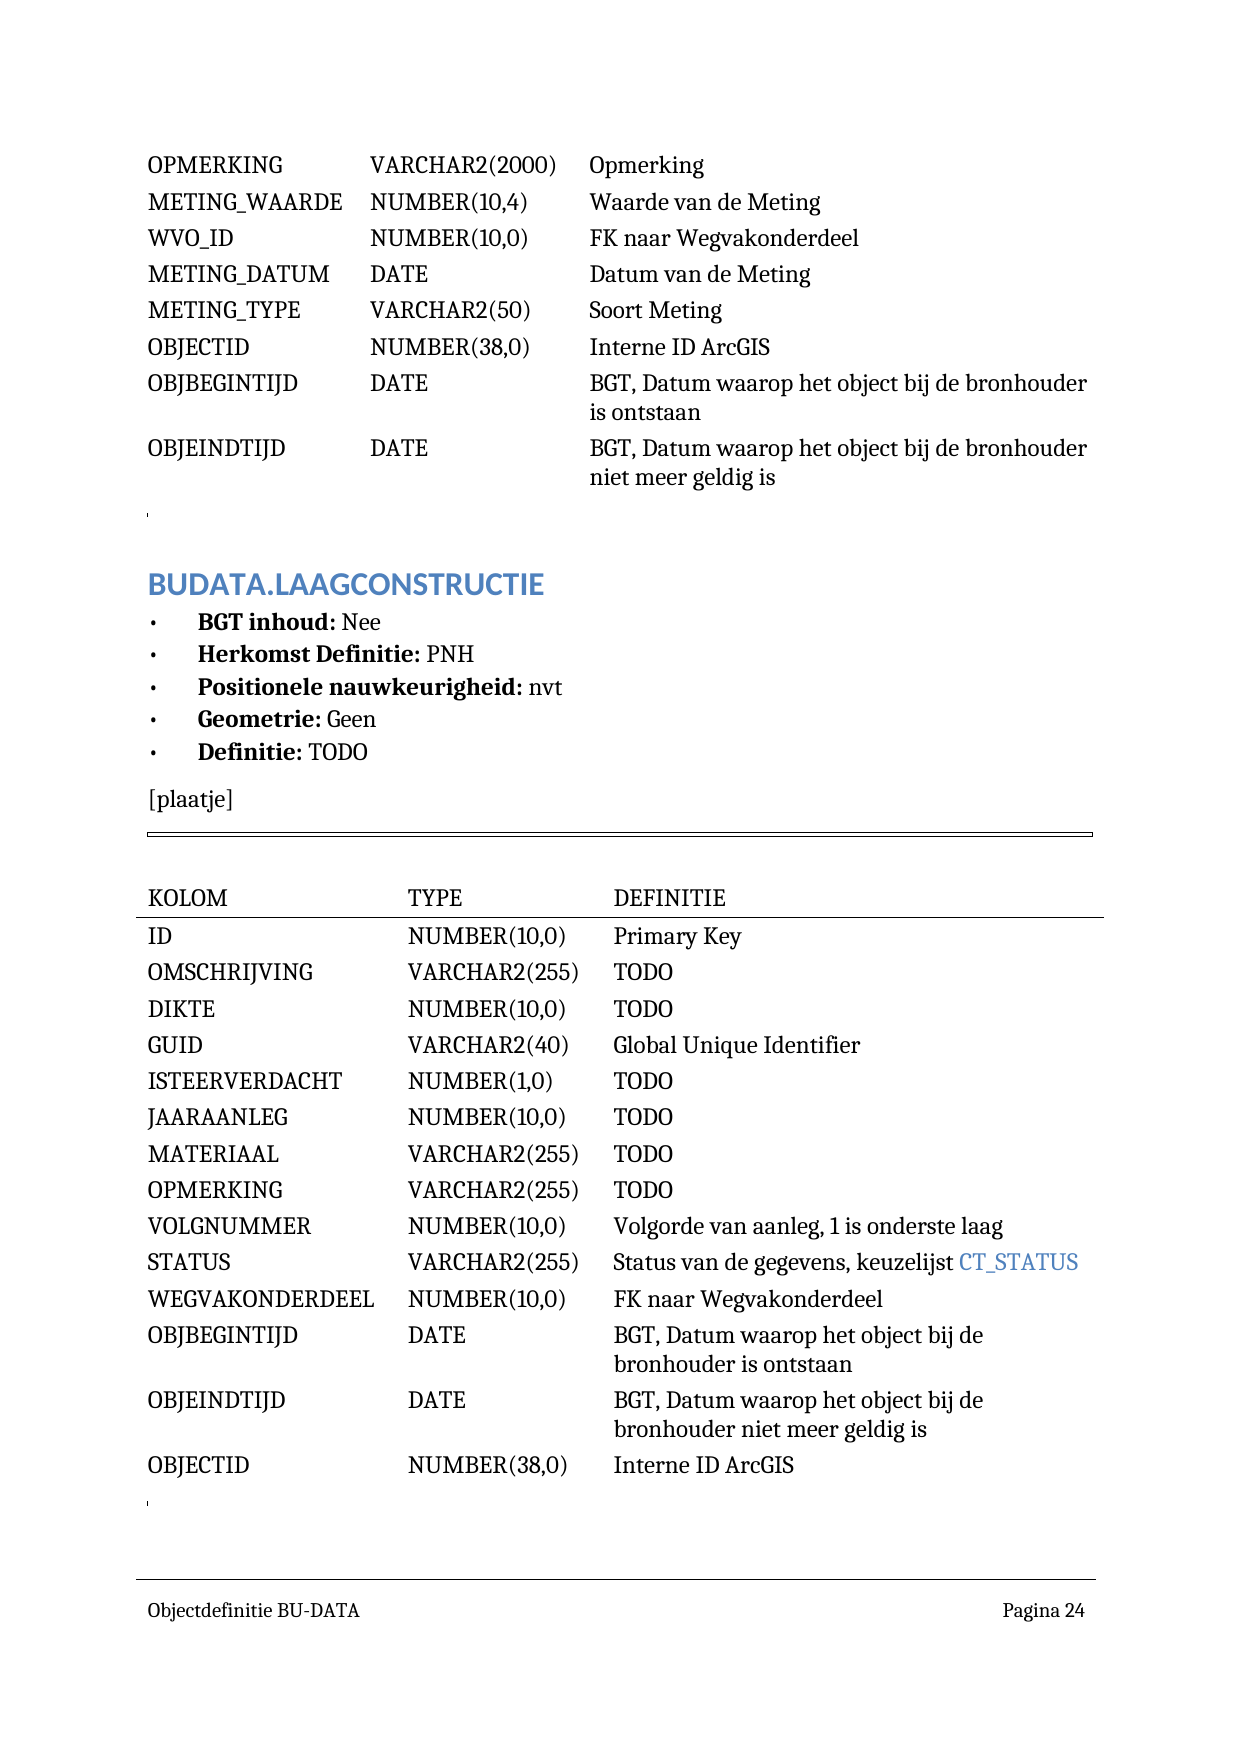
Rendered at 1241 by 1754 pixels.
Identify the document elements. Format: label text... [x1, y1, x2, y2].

table_header TYPE [396, 880, 602, 917]
table_cell NUMBER(10,0) [396, 1100, 602, 1136]
table_cell OMSCHRIJVING [136, 955, 396, 991]
table_cell Volgorde van aanleg, 1 is onderste laag [602, 1208, 1104, 1244]
list Herkomst Definitie: PNH [148, 640, 1093, 669]
table_cell TODO [602, 1172, 1104, 1208]
list Definitie: TODO [148, 738, 1093, 767]
table_cell DATE [396, 1382, 602, 1447]
table_cell NUMBER(10,0) [396, 1281, 602, 1317]
table_cell OPMERKING [136, 148, 359, 184]
table_cell FK naar Wegvakonderdeel [602, 1281, 1104, 1317]
table_cell VOLGNUMMER [136, 1208, 396, 1244]
table_cell VARCHAR2(2000) [359, 148, 578, 184]
table_cell DATE [359, 365, 578, 430]
table_cell GUID [136, 1027, 396, 1063]
table_cell OBJEINDTIJD [136, 430, 359, 495]
table_cell NUMBER(38,0) [396, 1447, 602, 1483]
table_cell TODO [602, 991, 1104, 1027]
table_cell Global Unique Identifier [602, 1027, 1104, 1063]
table_cell TODO [602, 955, 1104, 991]
table_cell VARCHAR2(255) [396, 1172, 602, 1208]
table_cell Status van de gegevens, keuzelijst CT_STATUS [602, 1245, 1104, 1281]
table_cell Waarde van de Meting [578, 184, 1104, 220]
table_cell ID [136, 918, 396, 954]
table_cell OBJECTID [136, 329, 359, 365]
table_cell TODO [602, 1136, 1104, 1172]
table_header KOLOM [136, 880, 396, 917]
table_cell Opmerking [578, 148, 1104, 184]
table_cell DATE [396, 1317, 602, 1382]
table_cell Datum van de Meting [578, 256, 1104, 293]
table_cell DIKTE [136, 991, 396, 1027]
list Positionele nauwkeurigheid: nvt [148, 673, 1093, 702]
table_cell VARCHAR2(255) [396, 1136, 602, 1172]
list BGT inhoud: Nee [148, 608, 1093, 637]
table_cell NUMBER(10,4) [359, 184, 578, 220]
table_cell NUMBER(10,0) [359, 220, 578, 256]
table_cell Primary Key [602, 918, 1104, 954]
table_cell OPMERKING [136, 1172, 396, 1208]
table_cell STATUS [136, 1245, 396, 1281]
table_cell Soort Meting [578, 293, 1104, 329]
table_cell WEGVAKONDERDEEL [136, 1281, 396, 1317]
table_cell NUMBER(38,0) [359, 329, 578, 365]
table_cell NUMBER(10,0) [396, 918, 602, 954]
table_cell NUMBER(10,0) [396, 1208, 602, 1244]
list Geometrie: Geen [148, 705, 1093, 734]
text [plaatje] [148, 785, 1093, 814]
table_cell JAARAANLEG [136, 1100, 396, 1136]
table_cell OBJBEGINTIJD [136, 1317, 396, 1382]
table_cell METING_WAARDE [136, 184, 359, 220]
table_cell Interne ID ArcGIS [578, 329, 1104, 365]
table_cell OBJECTID [136, 1447, 396, 1483]
table_cell WVO_ID [136, 220, 359, 256]
table_cell VARCHAR2(50) [359, 293, 578, 329]
table_cell BGT, Datum waarop het object bij de bronhouder niet meer geldig is [578, 430, 1104, 495]
table_cell FK naar Wegvakonderdeel [578, 220, 1104, 256]
table_cell NUMBER(10,0) [396, 991, 602, 1027]
table_cell NUMBER(1,0) [396, 1063, 602, 1099]
table_cell VARCHAR2(40) [396, 1027, 602, 1063]
table_cell VARCHAR2(255) [396, 1245, 602, 1281]
table_cell OBJBEGINTIJD [136, 365, 359, 430]
table_cell VARCHAR2(255) [396, 955, 602, 991]
table_header DEFINITIE [602, 880, 1104, 917]
table_cell MATERIAAL [136, 1136, 396, 1172]
table_cell ISTEERVERDACHT [136, 1063, 396, 1099]
table_cell DATE [359, 430, 578, 495]
table_cell METING_DATUM [136, 256, 359, 293]
table_cell TODO [602, 1100, 1104, 1136]
table_cell BGT, Datum waarop het object bij de bronhouder niet meer geldig is [602, 1382, 1104, 1447]
subtitle BUDATA.LAAGCONSTRUCTIE [148, 563, 1093, 604]
table_cell BGT, Datum waarop het object bij de bronhouder is ontstaan [578, 365, 1104, 430]
table_cell Interne ID ArcGIS [602, 1447, 1104, 1483]
table_cell METING_TYPE [136, 293, 359, 329]
table_cell TODO [602, 1063, 1104, 1099]
table_cell DATE [359, 256, 578, 293]
table_cell OBJEINDTIJD [136, 1382, 396, 1447]
table_cell BGT, Datum waarop het object bij de bronhouder is ontstaan [602, 1317, 1104, 1382]
